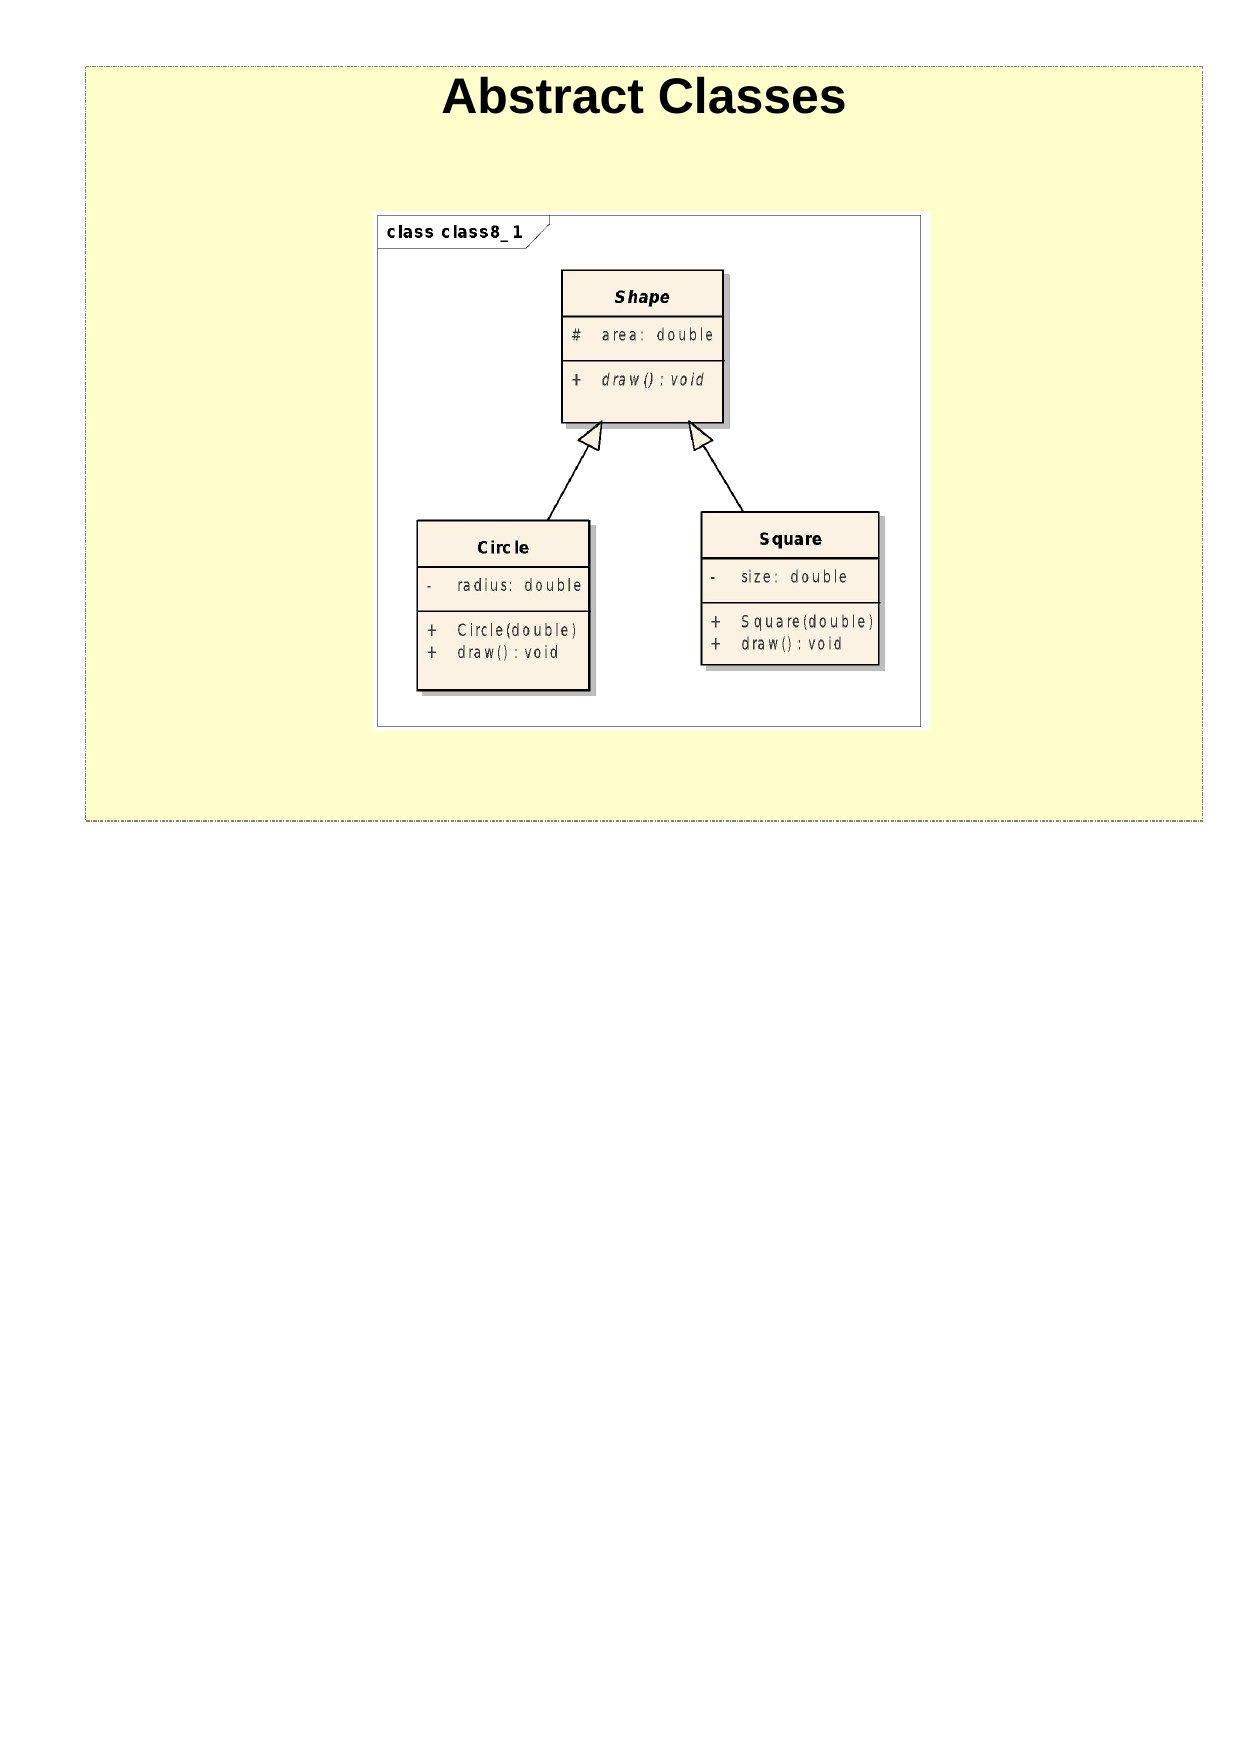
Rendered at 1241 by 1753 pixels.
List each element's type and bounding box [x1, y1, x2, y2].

picture [372, 210, 930, 731]
